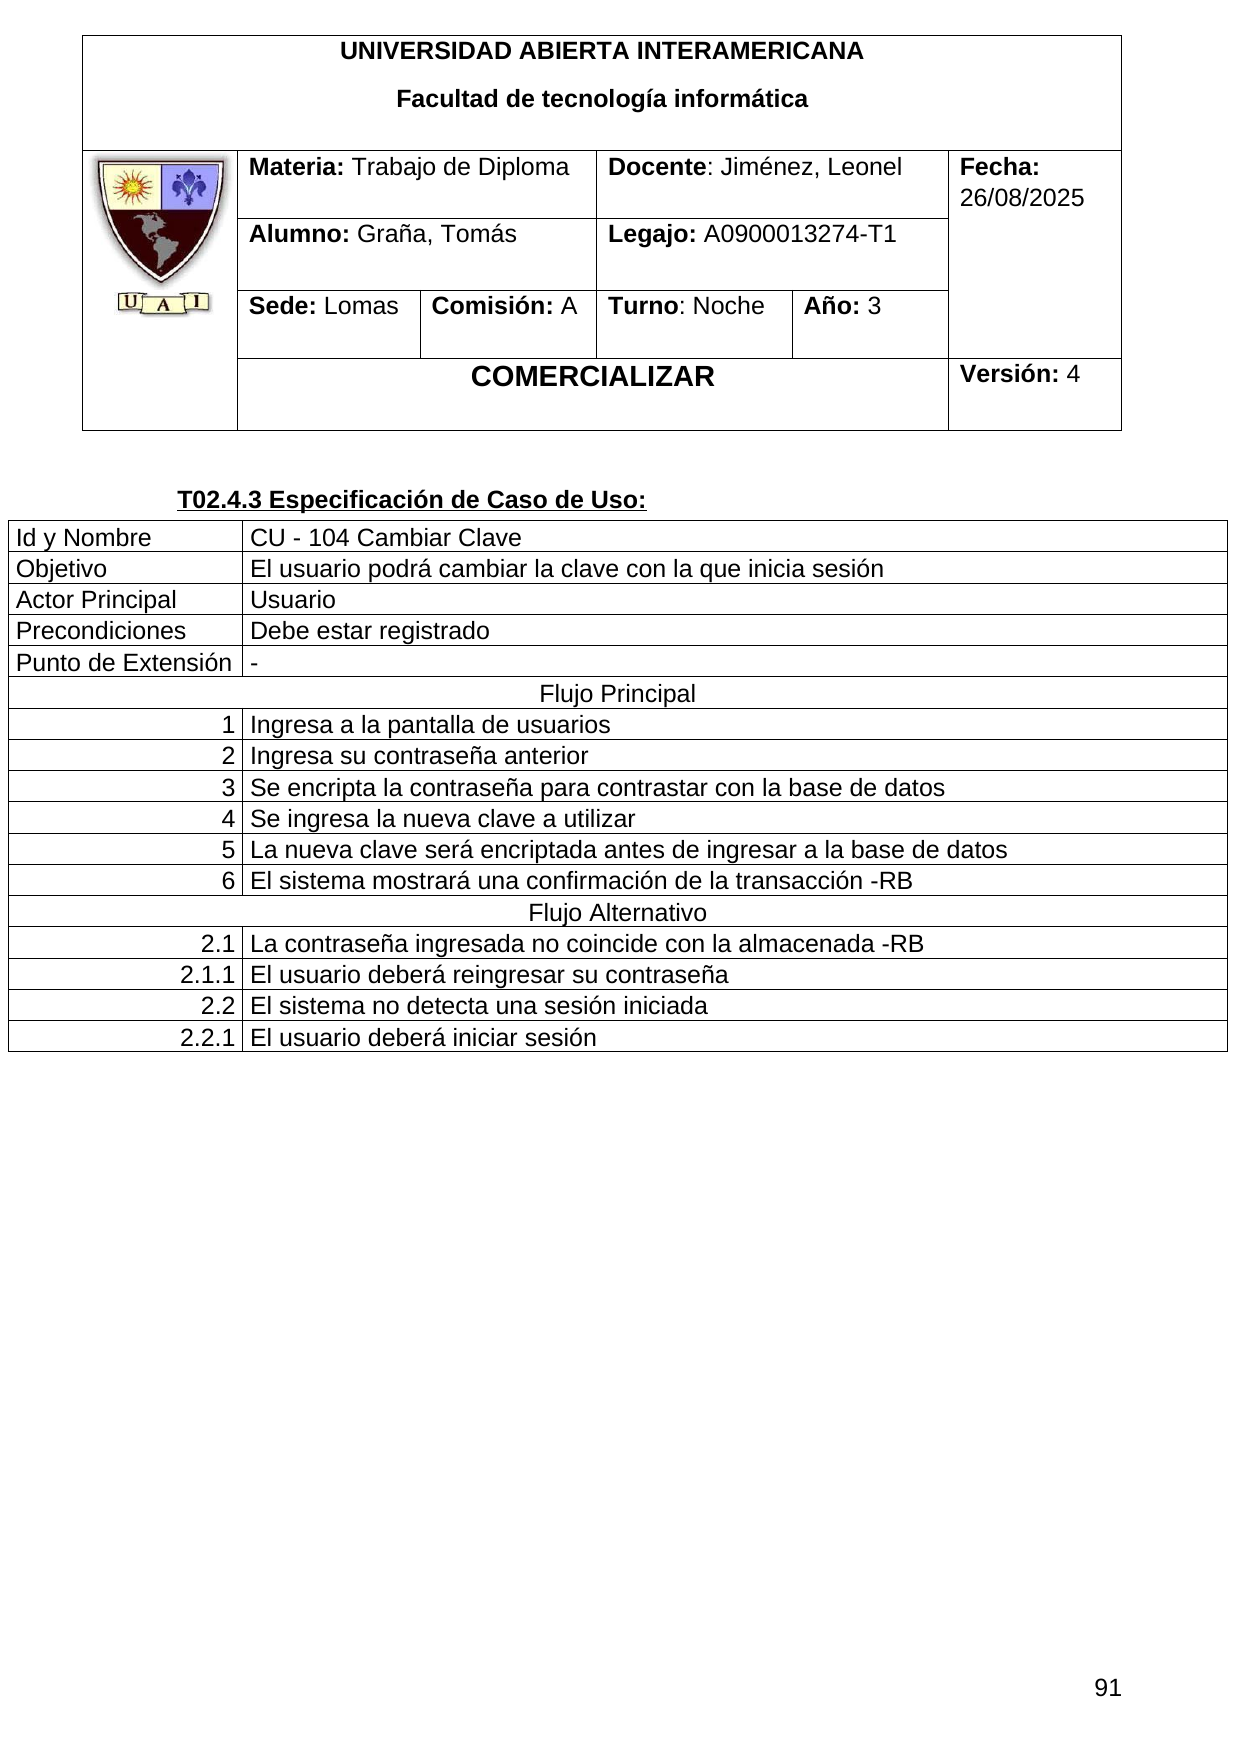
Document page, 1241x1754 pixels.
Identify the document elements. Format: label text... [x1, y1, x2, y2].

table_cell Punto de Extensión [9, 646, 242, 676]
table_cell 2.2 [9, 990, 242, 1020]
table_cell El usuario deberá reingresar su contraseña [243, 959, 1227, 989]
table_cell Debe estar registrado [243, 615, 1227, 645]
table_cell Se ingresa la nueva clave a utilizar [243, 802, 1227, 832]
table_cell Objetivo [9, 552, 242, 582]
table_cell El usuario deberá iniciar sesión [243, 1021, 1227, 1051]
table_cell El sistema mostrará una confirmación de la transacción -RB [243, 865, 1227, 895]
table_cell La contraseña ingresada no coincide con la almacenada -RB [243, 927, 1227, 957]
table_cell Se encripta la contraseña para contrastar con la base de datos [243, 771, 1227, 801]
subtitle T02.4.3 Especificación de Caso de Uso: [177, 485, 1122, 513]
table_cell Ingresa a la pantalla de usuarios [243, 709, 1227, 739]
table_cell 6 [9, 865, 242, 895]
table_cell 2.2.1 [9, 1021, 242, 1051]
table_cell Usuario [243, 584, 1227, 614]
table_cell 3 [9, 771, 242, 801]
table_cell Precondiciones [9, 615, 242, 645]
table_cell 2 [9, 740, 242, 770]
table_cell - [243, 646, 1227, 676]
table_cell 4 [9, 802, 242, 832]
table_cell El sistema no detecta una sesión iniciada [243, 990, 1227, 1020]
table_cell Flujo Principal [9, 677, 1227, 707]
table_cell Actor Principal [9, 584, 242, 614]
table_cell La nueva clave será encriptada antes de ingresar a la base de datos [243, 834, 1227, 864]
table_cell 2.1 [9, 927, 242, 957]
table_header CU - 104 Cambiar Clave [243, 521, 1227, 551]
table_cell Flujo Alternativo [9, 896, 1227, 926]
table_cell 5 [9, 834, 242, 864]
picture [87, 151, 234, 320]
table_cell 1 [9, 709, 242, 739]
table_cell 2.1.1 [9, 959, 242, 989]
table_cell Ingresa su contraseña anterior [243, 740, 1227, 770]
table_header Id y Nombre [9, 521, 242, 551]
table_cell El usuario podrá cambiar la clave con la que inicia sesión [243, 552, 1227, 582]
